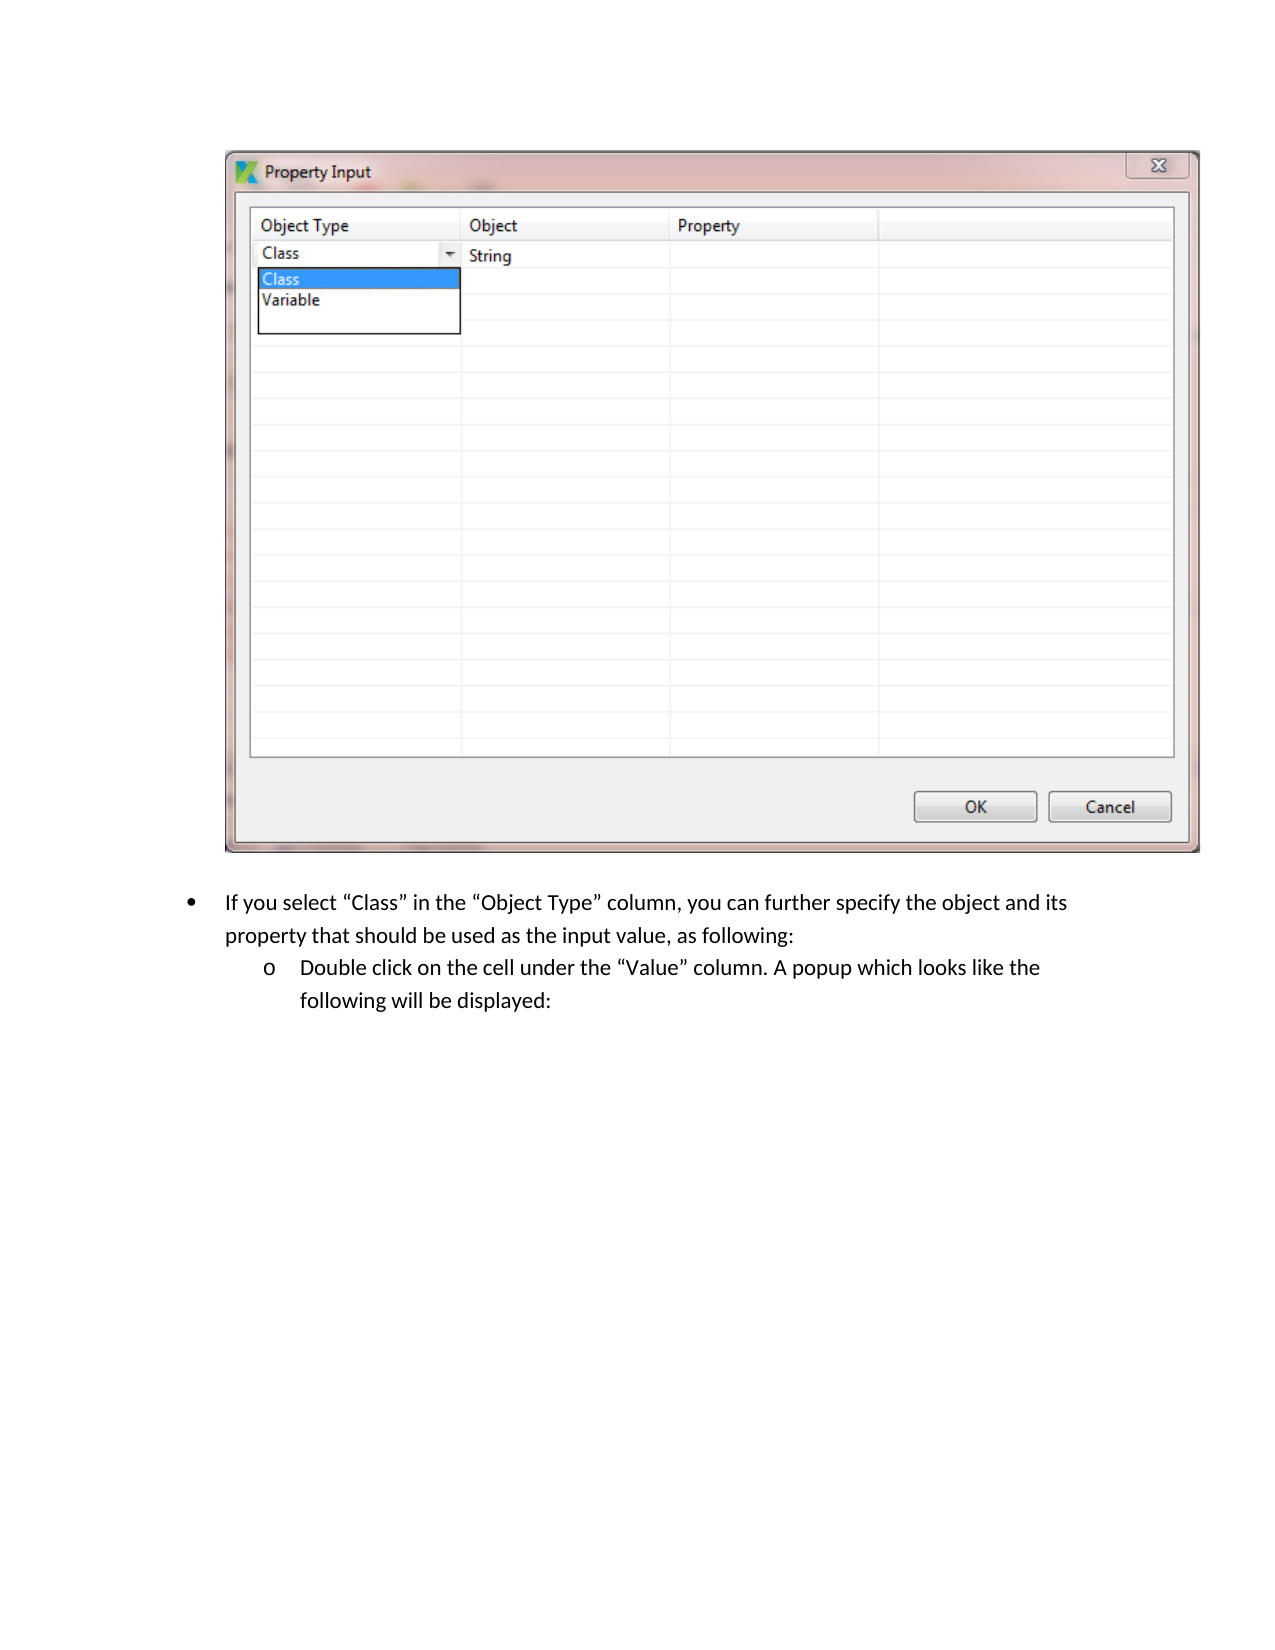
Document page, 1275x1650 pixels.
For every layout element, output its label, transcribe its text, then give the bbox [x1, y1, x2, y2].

list Double click on the cell under the “Value” column. A popup which looks like the following will be displayed: [262, 953, 1125, 1014]
list If you select “Class” in the “Object Type” column, you can further specify the object and its property that should be used as the input value, as following: [187, 888, 1125, 949]
picture [225, 150, 1200, 853]
